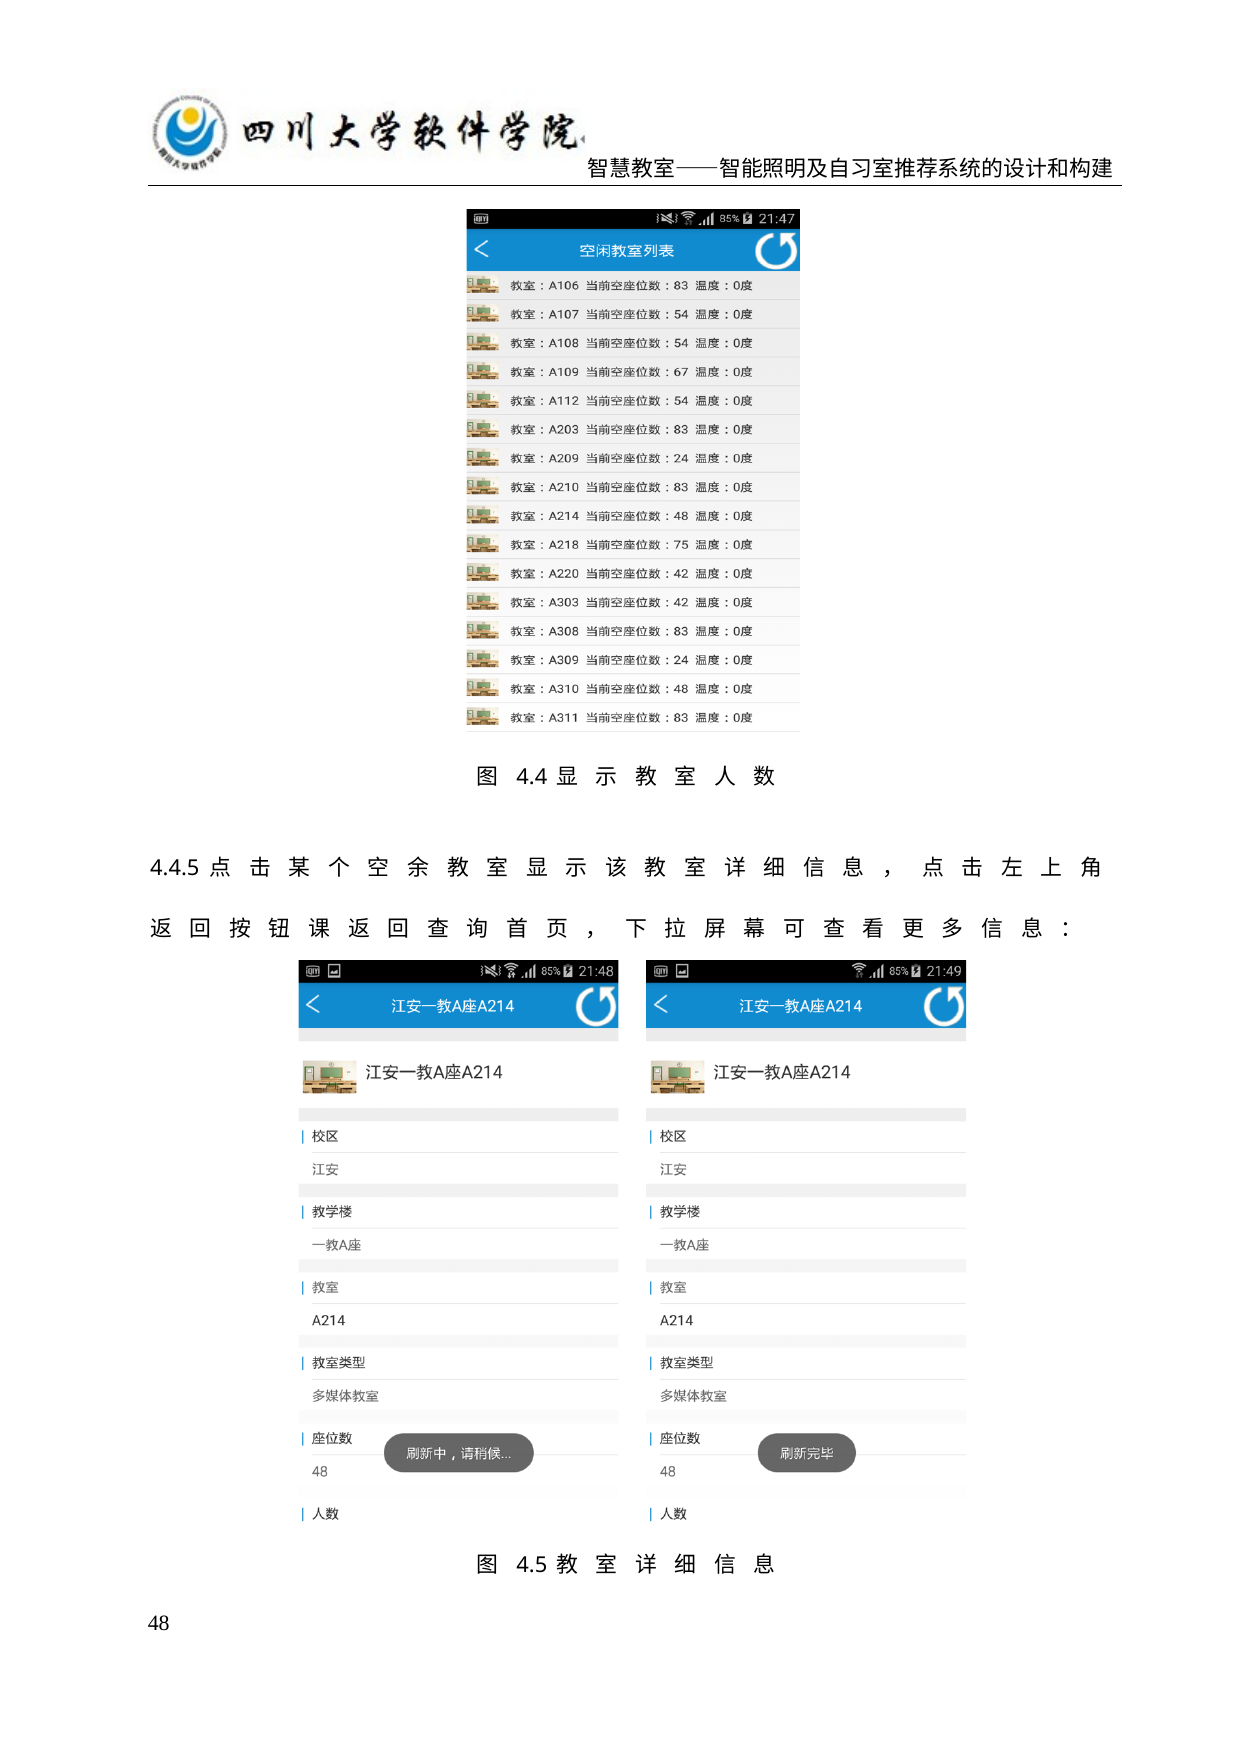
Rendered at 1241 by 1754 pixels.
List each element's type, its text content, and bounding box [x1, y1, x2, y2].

text 图4.5 教室详细信息 [150, 1533, 1120, 1593]
picture [147, 88, 588, 177]
picture [466, 209, 800, 735]
picture [298, 960, 619, 1529]
picture [646, 960, 967, 1529]
text 图4.4 显示教室人数 [150, 745, 1120, 805]
text 4.4.5点击某个空余教室显示该教室详细信息，点击左上角返回按钮课返回查询首页，下拉屏幕可查看更多信息： [150, 836, 1120, 957]
